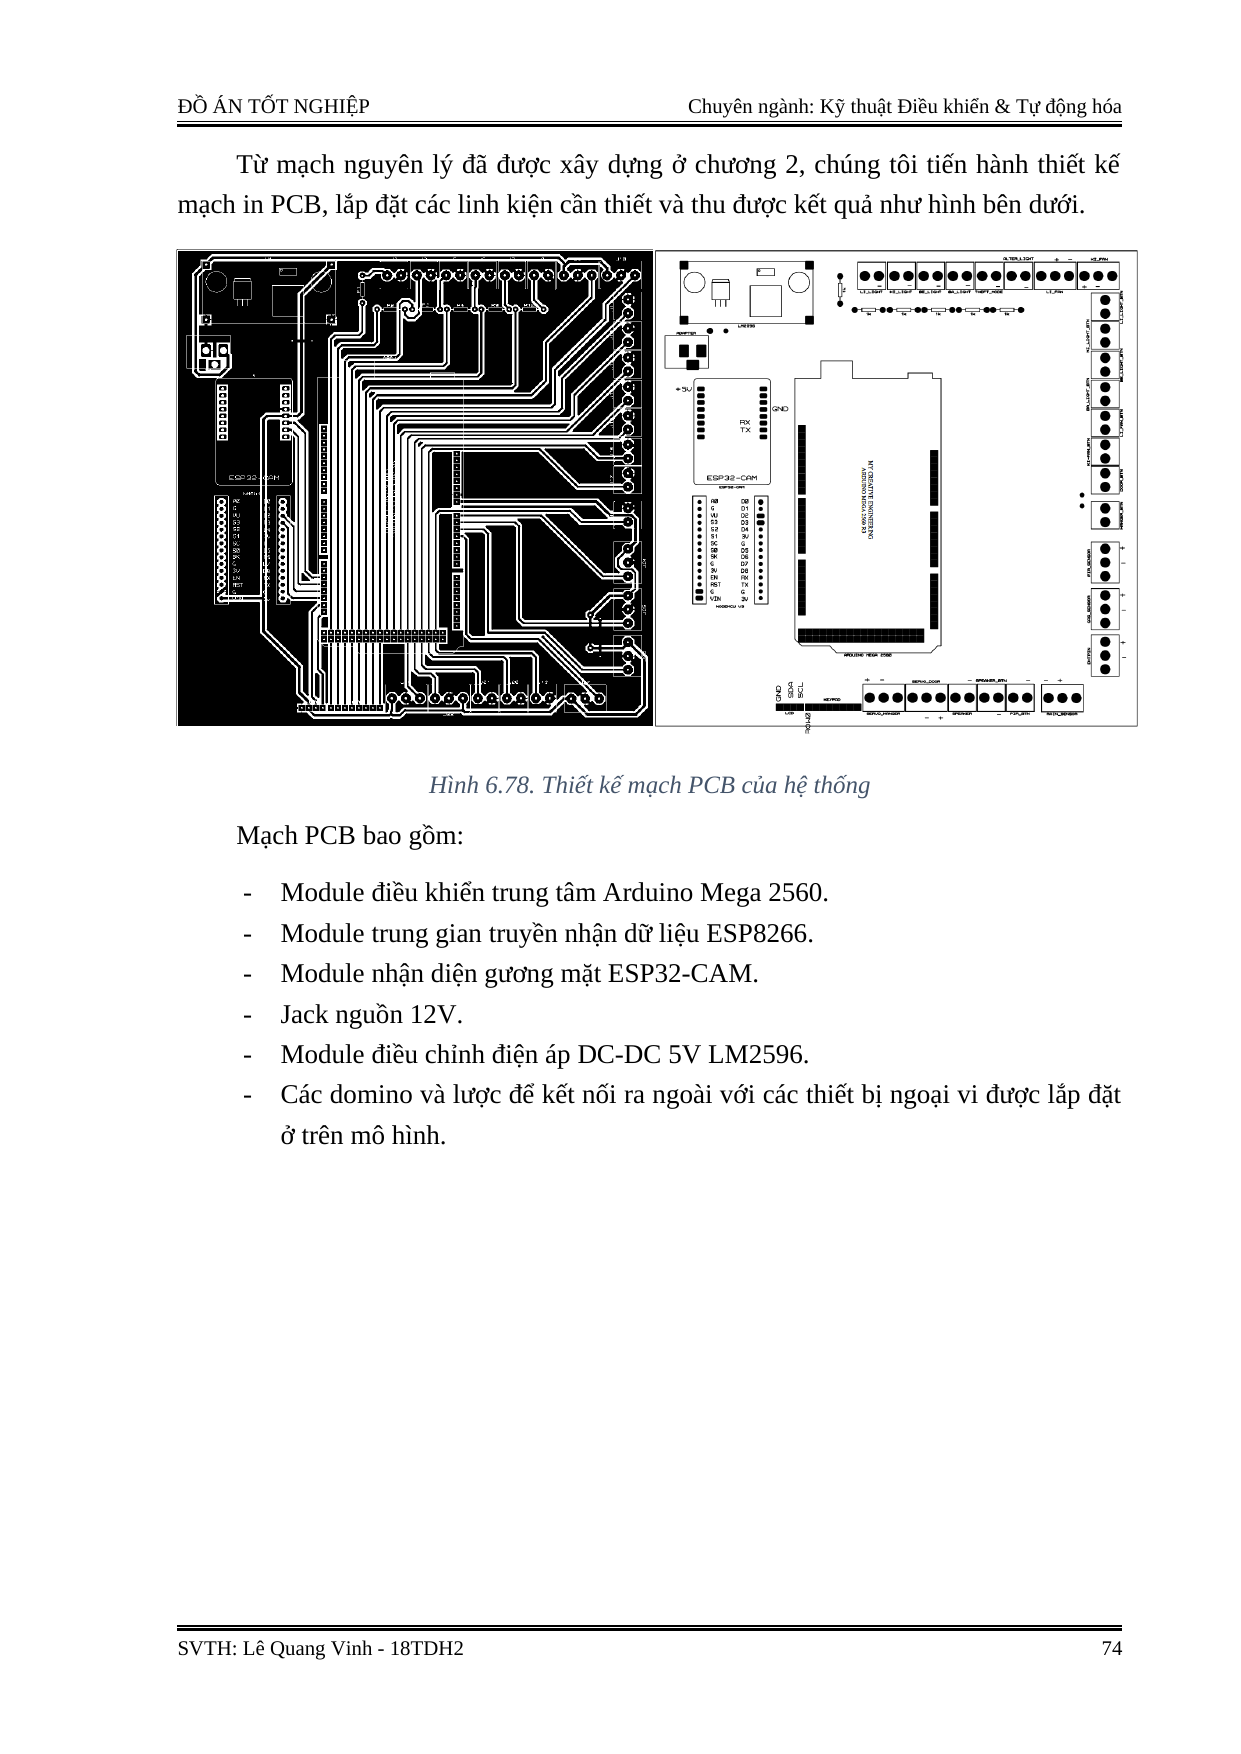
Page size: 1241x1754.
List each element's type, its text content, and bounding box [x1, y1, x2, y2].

text Từ mạch nguyên lý đã được xây dựng ở chương 2, chúng tôi tiến hành thiết kế mạch in PCB, lắp đặt các linh kiện cần thiết và thu được kết quả như hình bên dưới. [177, 148, 1122, 219]
list Jack nguồn 12V. [243, 998, 1122, 1029]
text Mạch PCB bao gồm: [177, 819, 1122, 851]
list Các domino và lược để kết nối ra ngoài với các thiết bị ngoại vi được lắp đặt ở trên mô hình. [243, 1079, 1122, 1150]
picture [653, 247, 1139, 735]
list Module điều chỉnh điện áp DC-DC 5V LM2596. [243, 1038, 1122, 1069]
list Module điều khiển trung tâm Arduino Mega 2560. [243, 877, 1122, 908]
list Module trung gian truyền nhận dữ liệu ESP8266. [243, 917, 1122, 948]
list Module nhận diện gương mặt ESP32-CAM. [243, 957, 1122, 988]
